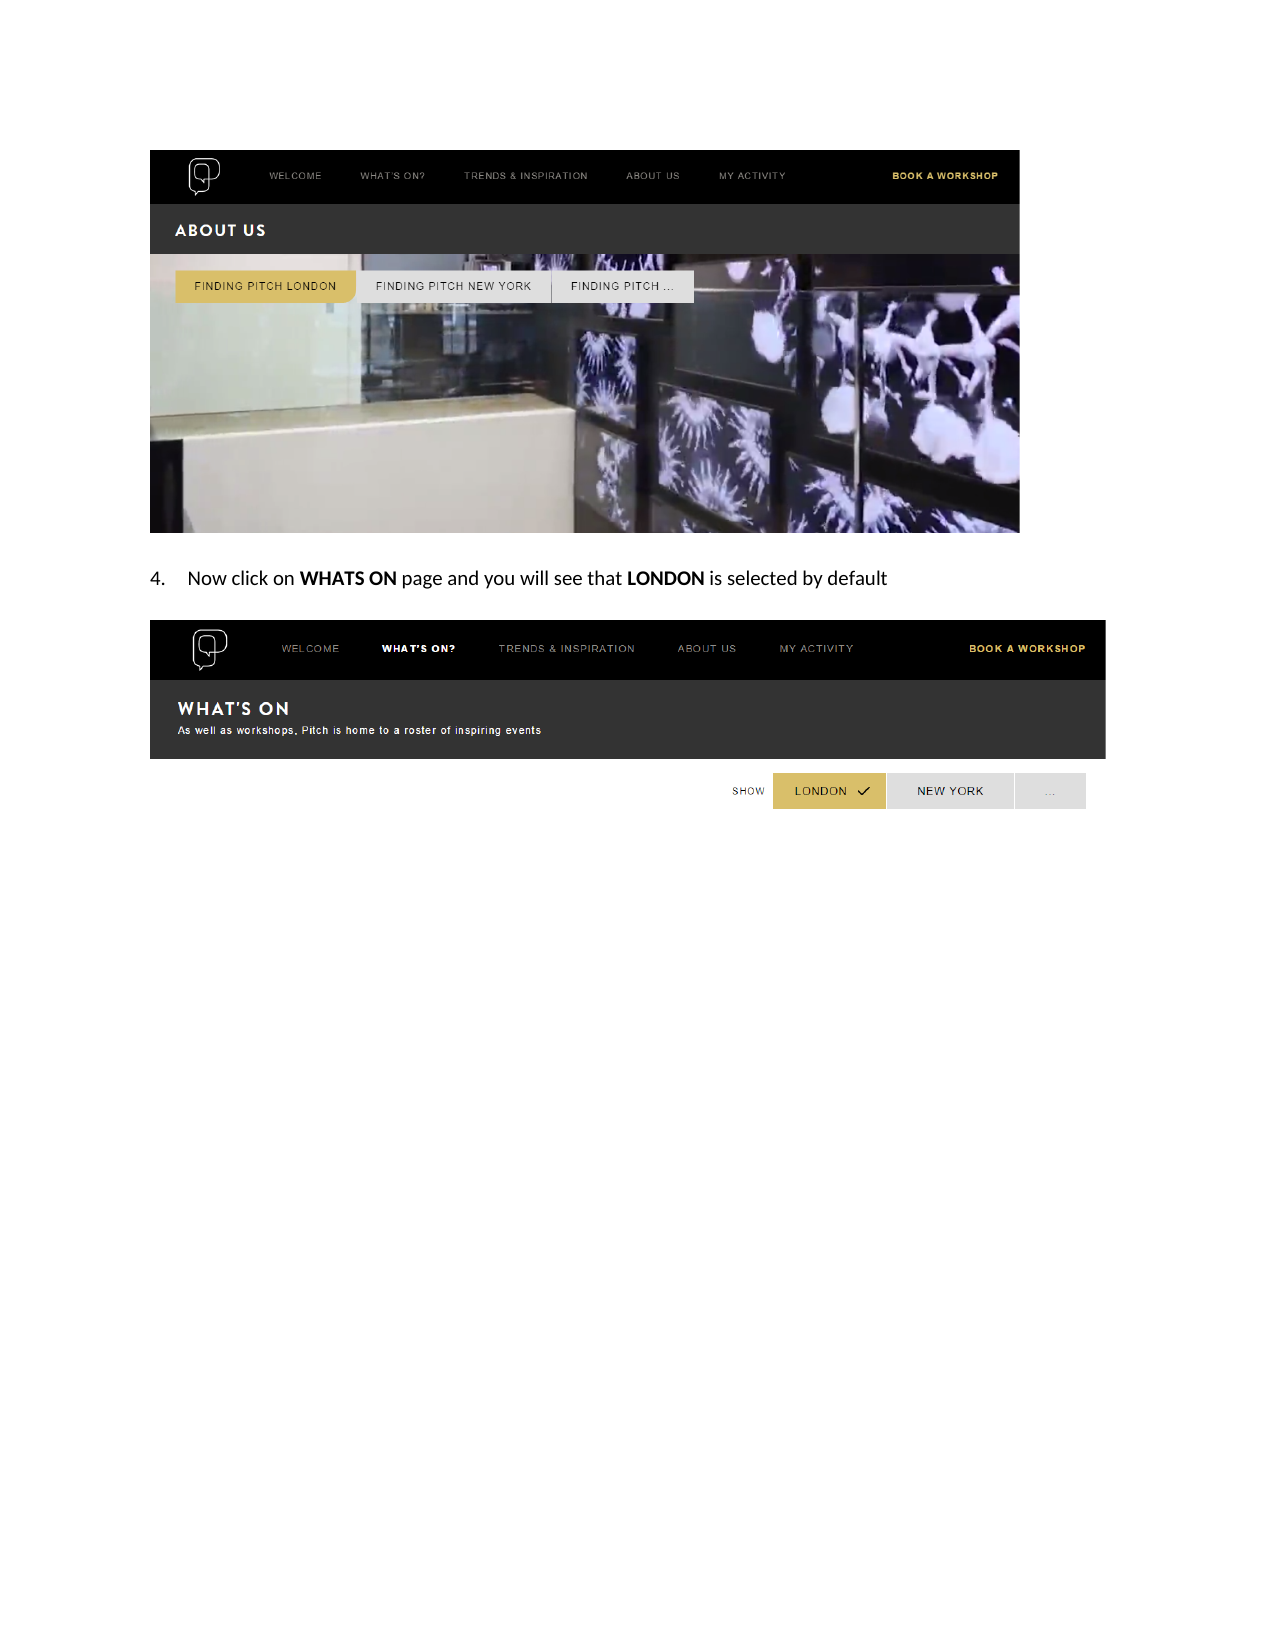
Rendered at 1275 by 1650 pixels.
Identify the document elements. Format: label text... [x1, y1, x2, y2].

list Now click on WHATS ON page and you will see that LONDON is selected by default [150, 566, 1125, 591]
picture [150, 620, 1106, 1031]
picture [150, 150, 1020, 533]
